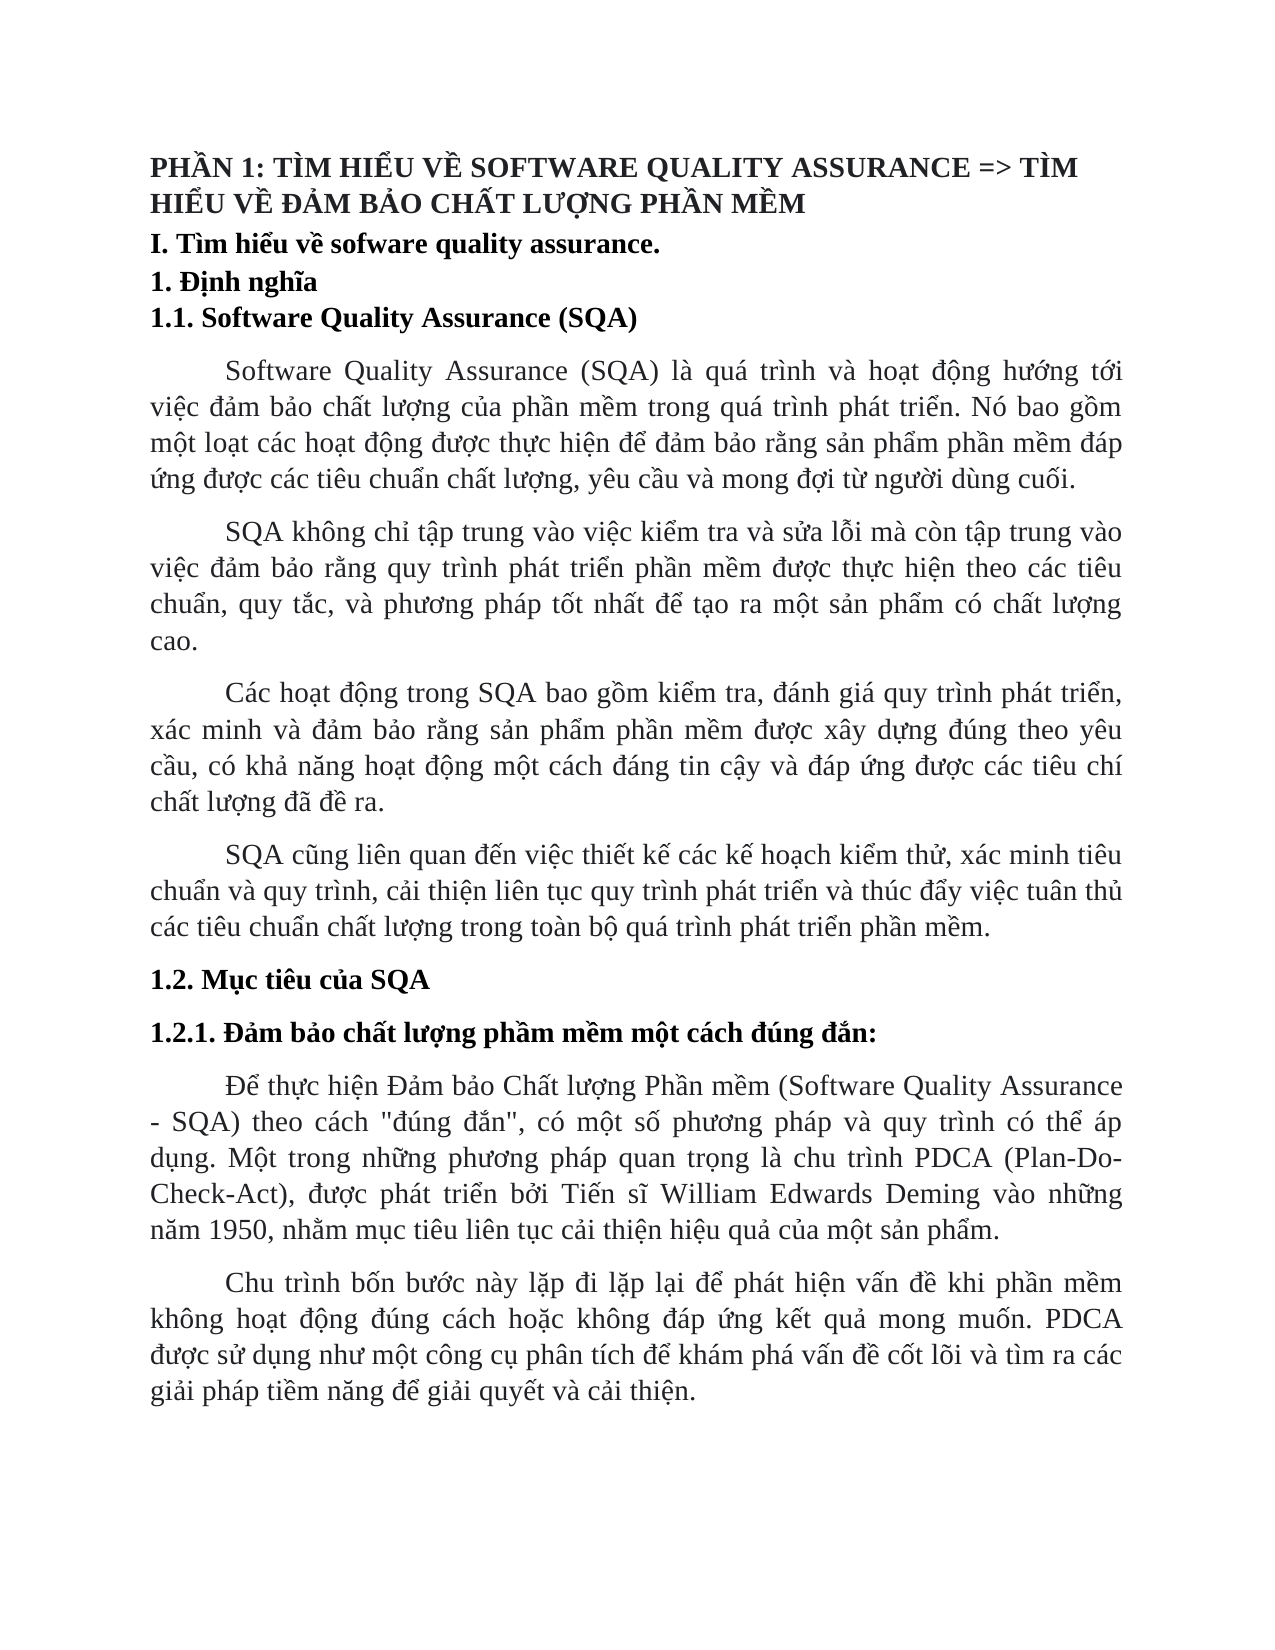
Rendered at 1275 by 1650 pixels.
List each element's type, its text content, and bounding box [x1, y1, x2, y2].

subtitle PHẦN 1: TÌM HIỂU VỀ SOFTWARE QUALITY ASSURANCE => TÌM HIỂU VỀ ĐẢM BẢO CHẤT LƯỢNG PHẦN MỀM [150, 150, 1125, 220]
text SQA không chỉ tập trung vào việc kiểm tra và sửa lỗi mà còn tập trung vào việc đảm bảo rằng quy trình phát triển phần mềm được thực hiện theo các tiêu chuẩn, quy tắc, và phương pháp tốt nhất để tạo ra một sản phẩm có chất lượng cao. [150, 620, 1125, 656]
text Để thực hiện Đảm bảo Chất lượng Phần mềm (Software Quality Assurance - SQA) theo cách "đúng đắn", có một số phương pháp và quy trình có thể áp dụng. Một trong những phương pháp quan trọng là chu trình PDCA (Plan-Do-Check-Act), được phát triển bởi Tiến sĩ William Edwards Deming vào những năm 1950, nhằm mục tiêu liên tục cải thiện hiệu quả của một sản phẩm. [150, 1068, 1125, 1104]
text Để thực hiện Đảm bảo Chất lượng Phần mềm (Software Quality Assurance - SQA) theo cách "đúng đắn", có một số phương pháp và quy trình có thể áp dụng. Một trong những phương pháp quan trọng là chu trình PDCA (Plan-Do-Check-Act), được phát triển bởi Tiến sĩ William Edwards Deming vào những năm 1950, nhằm mục tiêu liên tục cải thiện hiệu quả của một sản phẩm. [150, 1209, 1125, 1246]
subtitle I. Tìm hiểu về sofware quality assurance. [150, 226, 1125, 260]
text Chu trình bốn bước này lặp đi lặp lại để phát hiện vấn đề khi phần mềm không hoạt động đúng cách hoặc không đáp ứng kết quả mong muốn. PDCA được sử dụng như một công cụ phân tích để khám phá vấn đề cốt lõi và tìm ra các giải pháp tiềm năng để giải quyết và cải thiện. [150, 1371, 1125, 1407]
subtitle 1. Định nghĩa [150, 264, 1125, 298]
text 1.1. Software Quality Assurance (SQA) [150, 300, 1125, 334]
text Software Quality Assurance (SQA) là quá trình và hoạt động hướng tới việc đảm bảo chất lượng của phần mềm trong quá trình phát triển. Nó bao gồm một loạt các hoạt động được thực hiện để đảm bảo rằng sản phẩm phần mềm đáp ứng được các tiêu chuẩn chất lượng, yêu cầu và mong đợi từ người dùng cuối. [150, 353, 1125, 389]
text 1.2.1. Đảm bảo chất lượng phầm mềm một cách đúng đắn: [150, 1015, 1125, 1048]
text SQA cũng liên quan đến việc thiết kế các kế hoạch kiểm thử, xác minh tiêu chuẩn và quy trình, cải thiện liên tục quy trình phát triển và thúc đẩy việc tuân thủ các tiêu chuẩn chất lượng trong toàn bộ quá trình phát triển phần mềm. [150, 907, 1125, 943]
text Software Quality Assurance (SQA) là quá trình và hoạt động hướng tới việc đảm bảo chất lượng của phần mềm trong quá trình phát triển. Nó bao gồm một loạt các hoạt động được thực hiện để đảm bảo rằng sản phẩm phần mềm đáp ứng được các tiêu chuẩn chất lượng, yêu cầu và mong đợi từ người dùng cuối. [150, 459, 1125, 495]
text Chu trình bốn bước này lặp đi lặp lại để phát hiện vấn đề khi phần mềm không hoạt động đúng cách hoặc không đáp ứng kết quả mong muốn. PDCA được sử dụng như một công cụ phân tích để khám phá vấn đề cốt lõi và tìm ra các giải pháp tiềm năng để giải quyết và cải thiện. [150, 1265, 1125, 1301]
text Các hoạt động trong SQA bao gồm kiểm tra, đánh giá quy trình phát triển, xác minh và đảm bảo rằng sản phẩm phần mềm được xây dựng đúng theo yêu cầu, có khả năng hoạt động một cách đáng tin cậy và đáp ứng được các tiêu chí chất lượng đã đề ra. [150, 676, 1125, 712]
text SQA cũng liên quan đến việc thiết kế các kế hoạch kiểm thử, xác minh tiêu chuẩn và quy trình, cải thiện liên tục quy trình phát triển và thúc đẩy việc tuân thủ các tiêu chuẩn chất lượng trong toàn bộ quá trình phát triển phần mềm. [150, 837, 1125, 873]
text SQA không chỉ tập trung vào việc kiểm tra và sửa lỗi mà còn tập trung vào việc đảm bảo rằng quy trình phát triển phần mềm được thực hiện theo các tiêu chuẩn, quy tắc, và phương pháp tốt nhất để tạo ra một sản phẩm có chất lượng cao. [150, 514, 1125, 551]
text 1.2. Mục tiêu của SQA [150, 962, 1125, 996]
text Các hoạt động trong SQA bao gồm kiểm tra, đánh giá quy trình phát triển, xác minh và đảm bảo rằng sản phẩm phần mềm được xây dựng đúng theo yêu cầu, có khả năng hoạt động một cách đáng tin cậy và đáp ứng được các tiêu chí chất lượng đã đề ra. [150, 781, 1125, 818]
